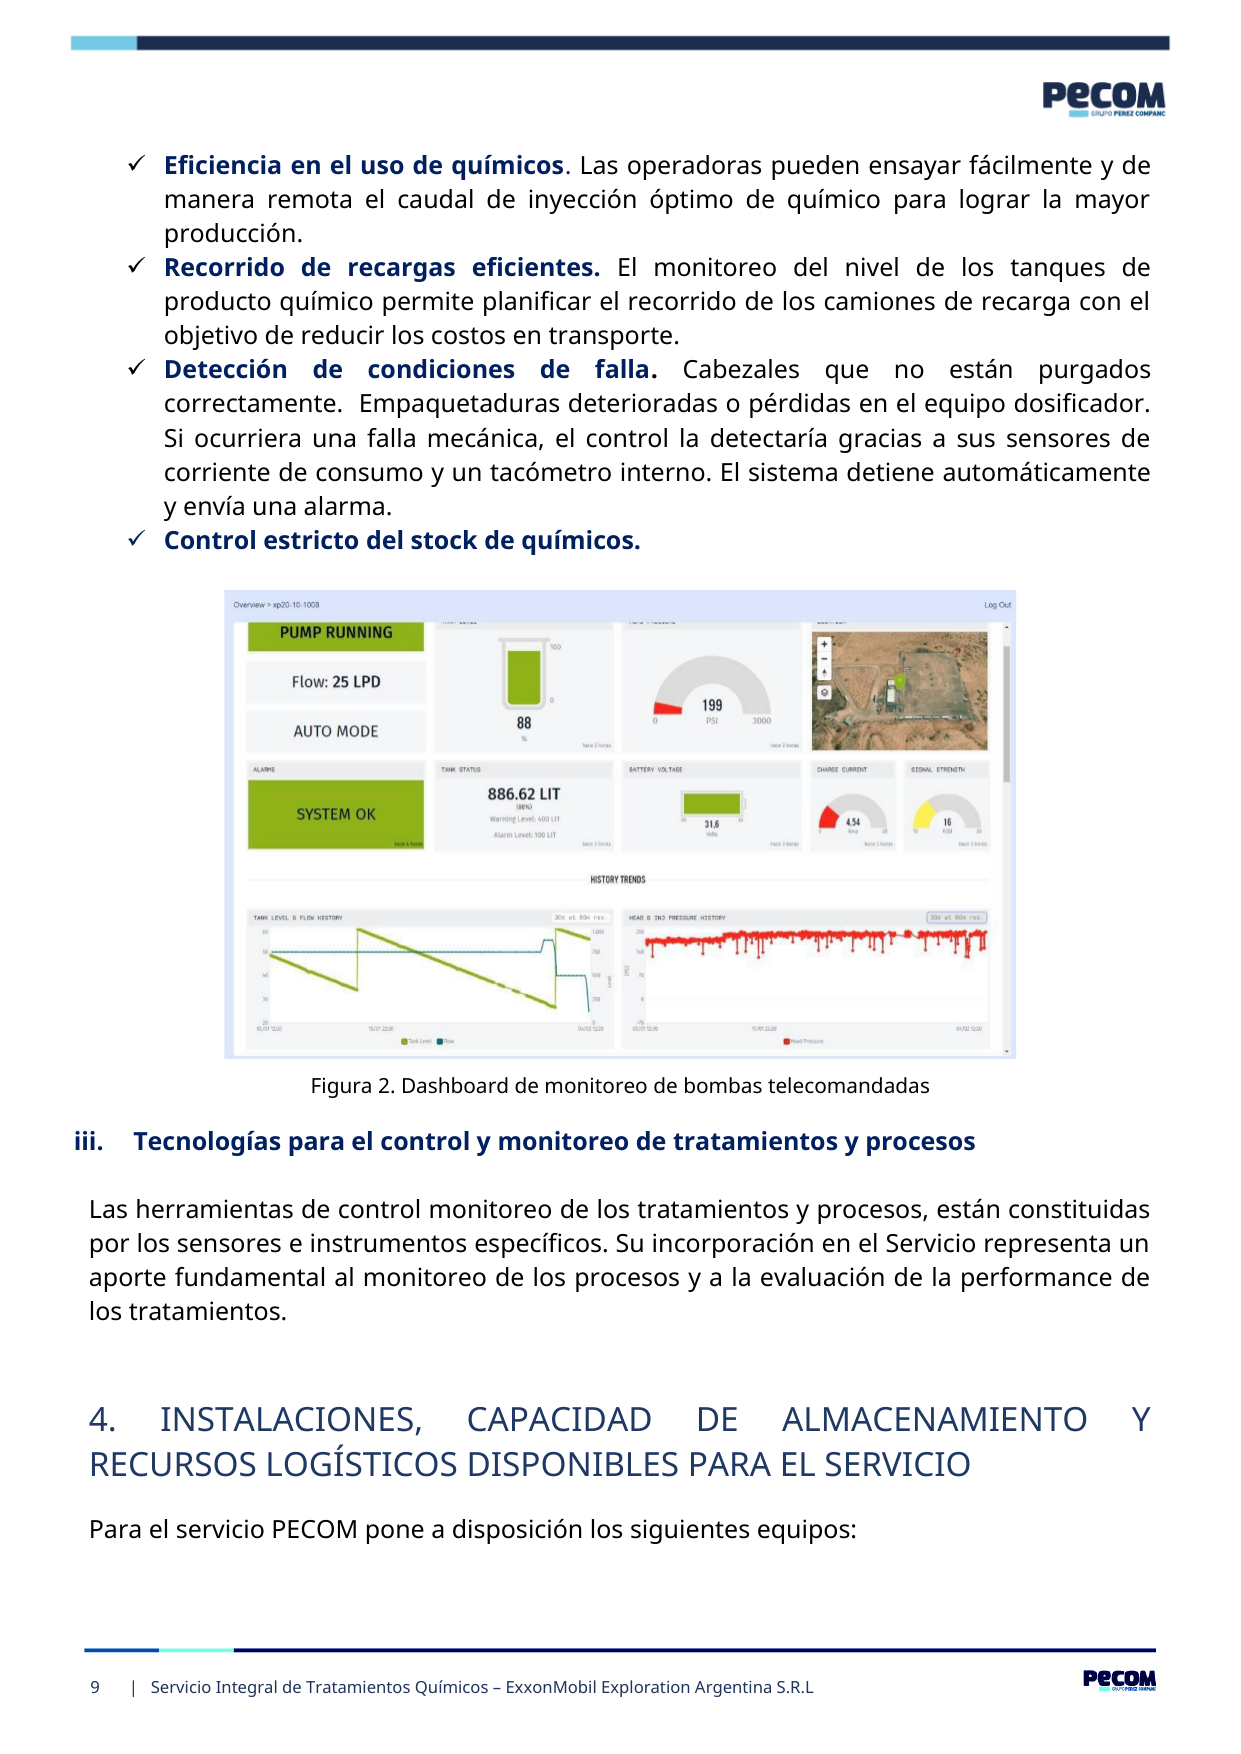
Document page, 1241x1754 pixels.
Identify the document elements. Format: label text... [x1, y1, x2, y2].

list Eficiencia en el uso de químicos. Las operadoras pueden ensayar fácilmente y de manera remota el caudal de inyección óptimo de químico para lograr la mayor producción. [126, 148, 1152, 250]
text Las herramientas de control monitoreo de los tratamientos y procesos, están constituidas por los sensores e instrumentos específicos. Su incorporación en el Servicio representa un aporte fundamental al monitoreo de los procesos y a la evaluación de la performance de los tratamientos. [89, 1191, 1152, 1328]
text Figura 2. Dashboard de monitoreo de bombas telecomandadas [89, 1071, 1152, 1099]
subtitle 4. INSTALACIONES, CAPACIDAD DE ALMACENAMIENTO Y RECURSOS LOGÍSTICOS DISPONIBLES PARA EL SERVICIO [89, 1396, 1152, 1487]
list Control estricto del stock de químicos. [126, 522, 1152, 556]
list Tecnologías para el control y monitoreo de tratamientos y procesos [103, 1123, 1152, 1157]
picture [0, 0, 1240, 1741]
list Detección de condiciones de falla. Cabezales que no están purgados correctamente. Empaquetaduras deterioradas o pérdidas en el equipo dosificador. Si ocurriera una falla mecánica, el control la detectaría gracias a sus sensores de corriente de consumo y un tacómetro interno. El sistema detiene automáticamente y envía una alarma. [126, 352, 1152, 522]
text Para el servicio PECOM pone a disposición los siguientes equipos: [89, 1512, 1152, 1546]
list Recorrido de recargas eficientes. El monitoreo del nivel de los tanques de producto químico permite planificar el recorrido de los camiones de recarga con el objetivo de reducir los costos en transporte. [126, 250, 1152, 352]
